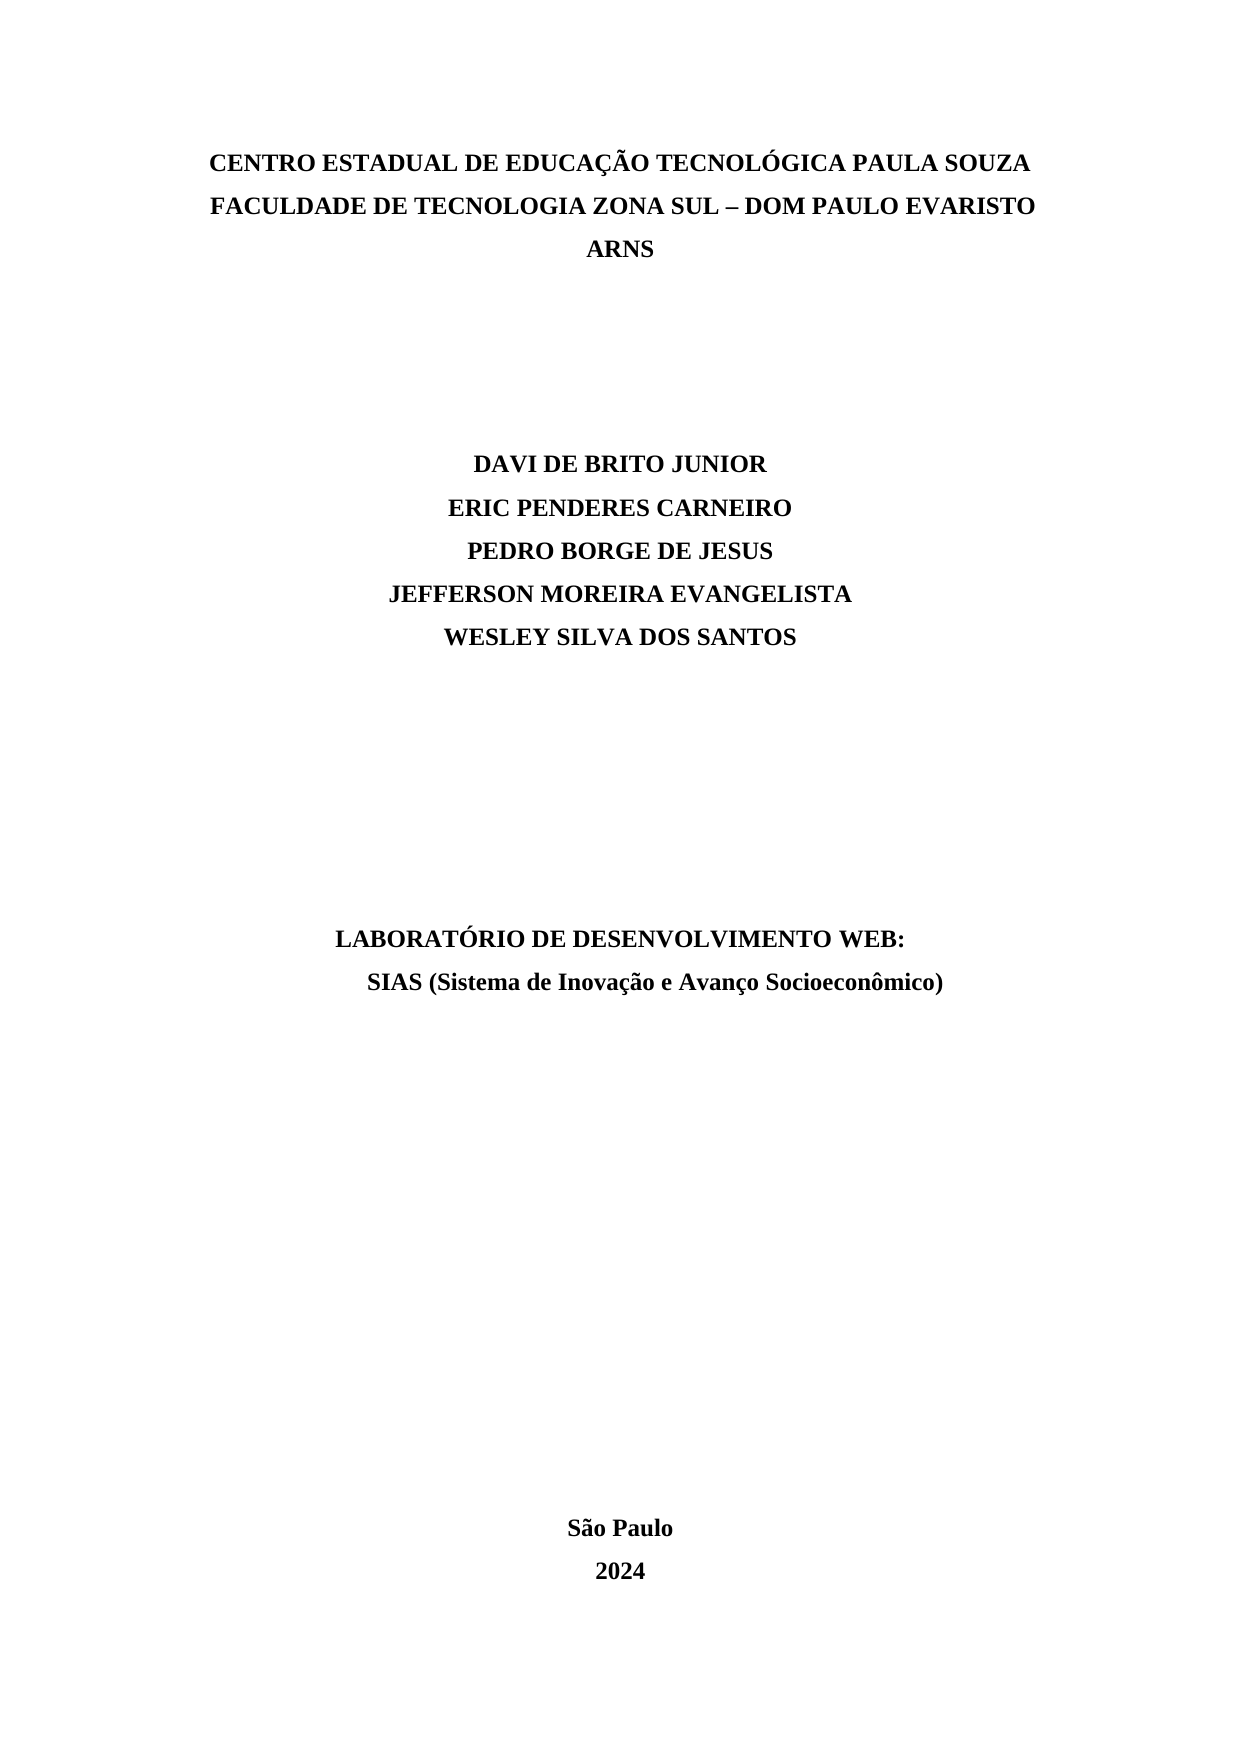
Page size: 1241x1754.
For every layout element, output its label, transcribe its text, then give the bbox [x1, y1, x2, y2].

text eric penderes carneiro [177, 493, 1063, 521]
text 2024 [177, 1556, 1063, 1585]
text Centro Estadual de Educação Tecnológica Paula Souza [177, 148, 1063, 176]
text pedro borge de jesus [177, 536, 1063, 564]
text Faculdade de Tecnologia Zona Sul – Dom Paulo Evaristo Arns [177, 191, 1063, 263]
text São Paulo [177, 1513, 1063, 1542]
text Jefferson moreira evangelista [177, 579, 1063, 608]
text SIAS (Sistema de Inovação e Avanço Socioeconômico) [325, 967, 1063, 996]
text Laboratório de Desenvolvimento WEB: [177, 924, 1063, 953]
text Davi de brito junior [177, 449, 1063, 478]
text wesley silva dos santos [177, 622, 1063, 651]
